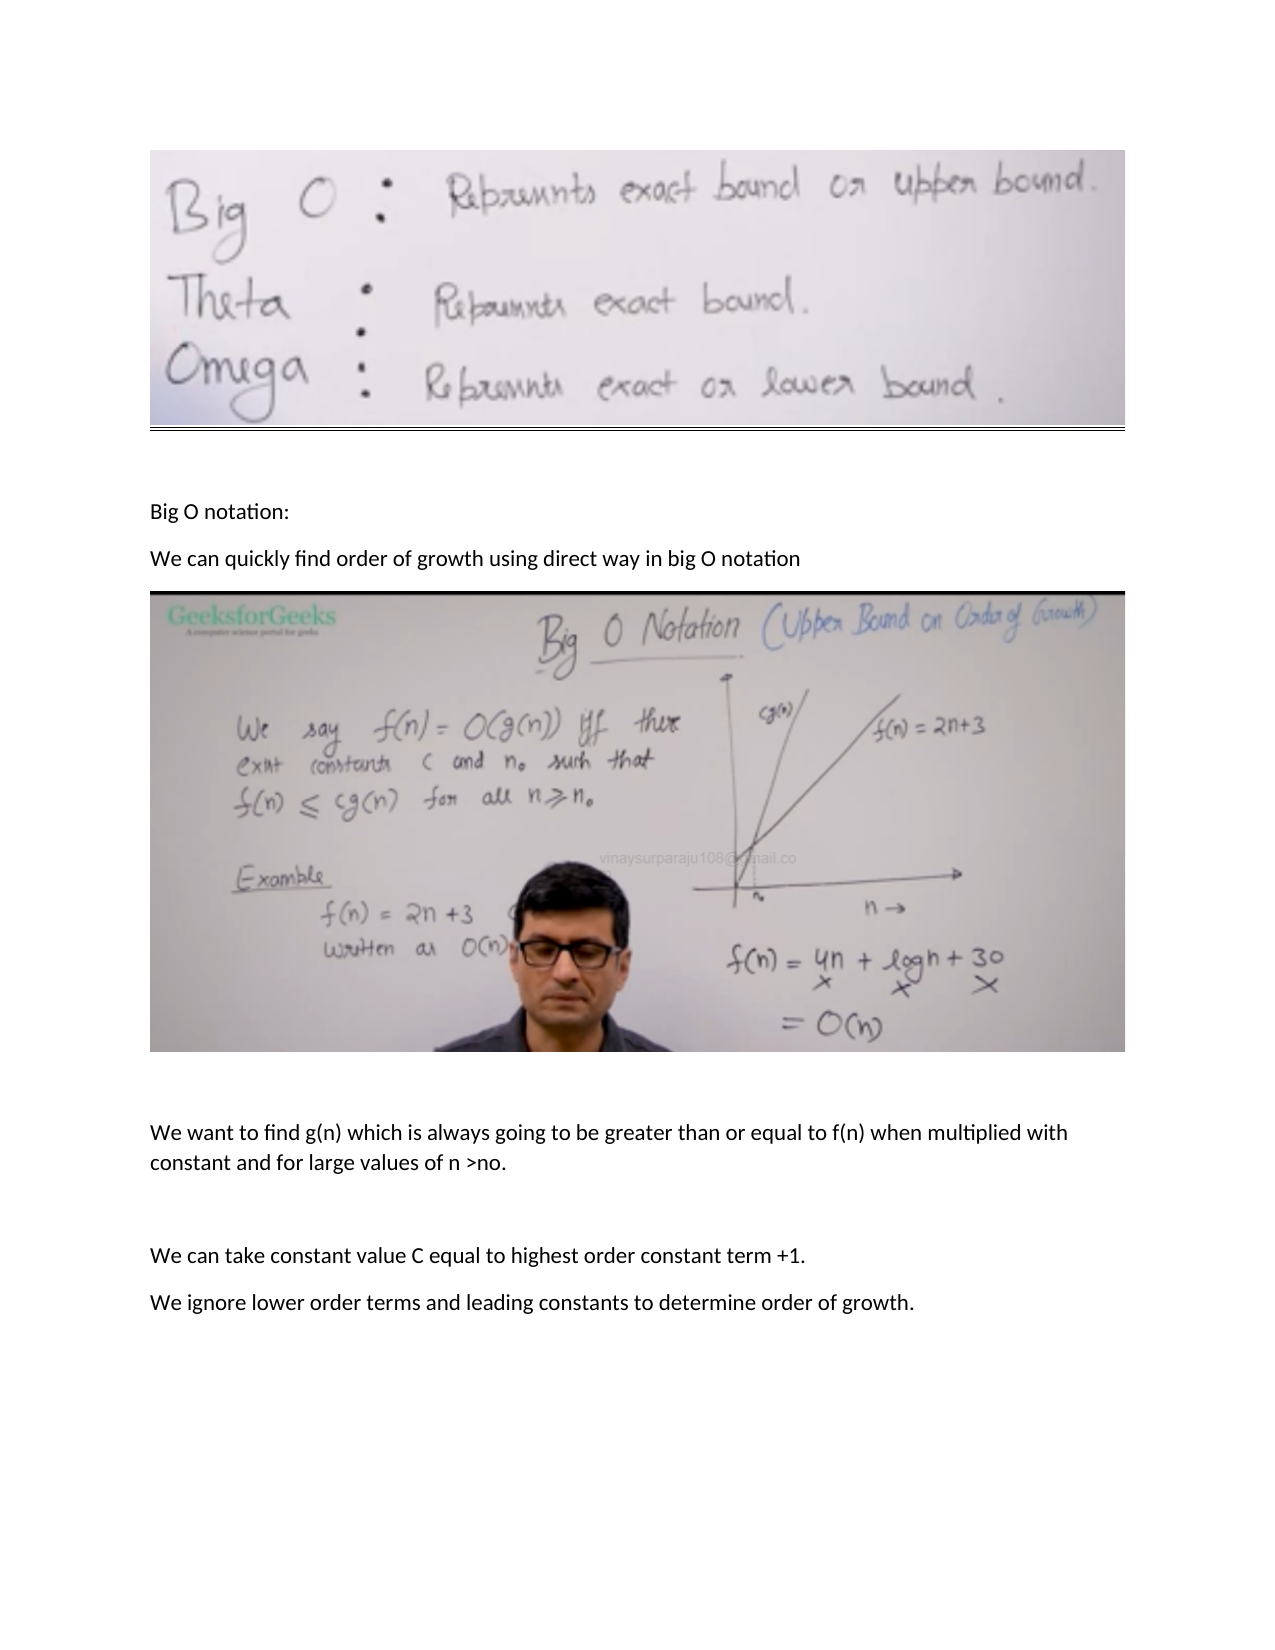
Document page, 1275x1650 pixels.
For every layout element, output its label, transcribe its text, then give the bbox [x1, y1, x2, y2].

text We want to find g(n) which is always going to be greater than or equal to f(n) when multiplied with constant and for large values of n >no. [150, 1118, 1125, 1176]
text We can quickly find order of growth using direct way in big O notation [150, 544, 1125, 572]
picture [150, 150, 1125, 425]
text We can take constant value C equal to highest order constant term +1. [150, 1242, 1125, 1270]
picture [150, 591, 1125, 1052]
text Big O notation: [150, 497, 1125, 525]
text We ignore lower order terms and leading constants to determine order of growth. [150, 1288, 1125, 1317]
